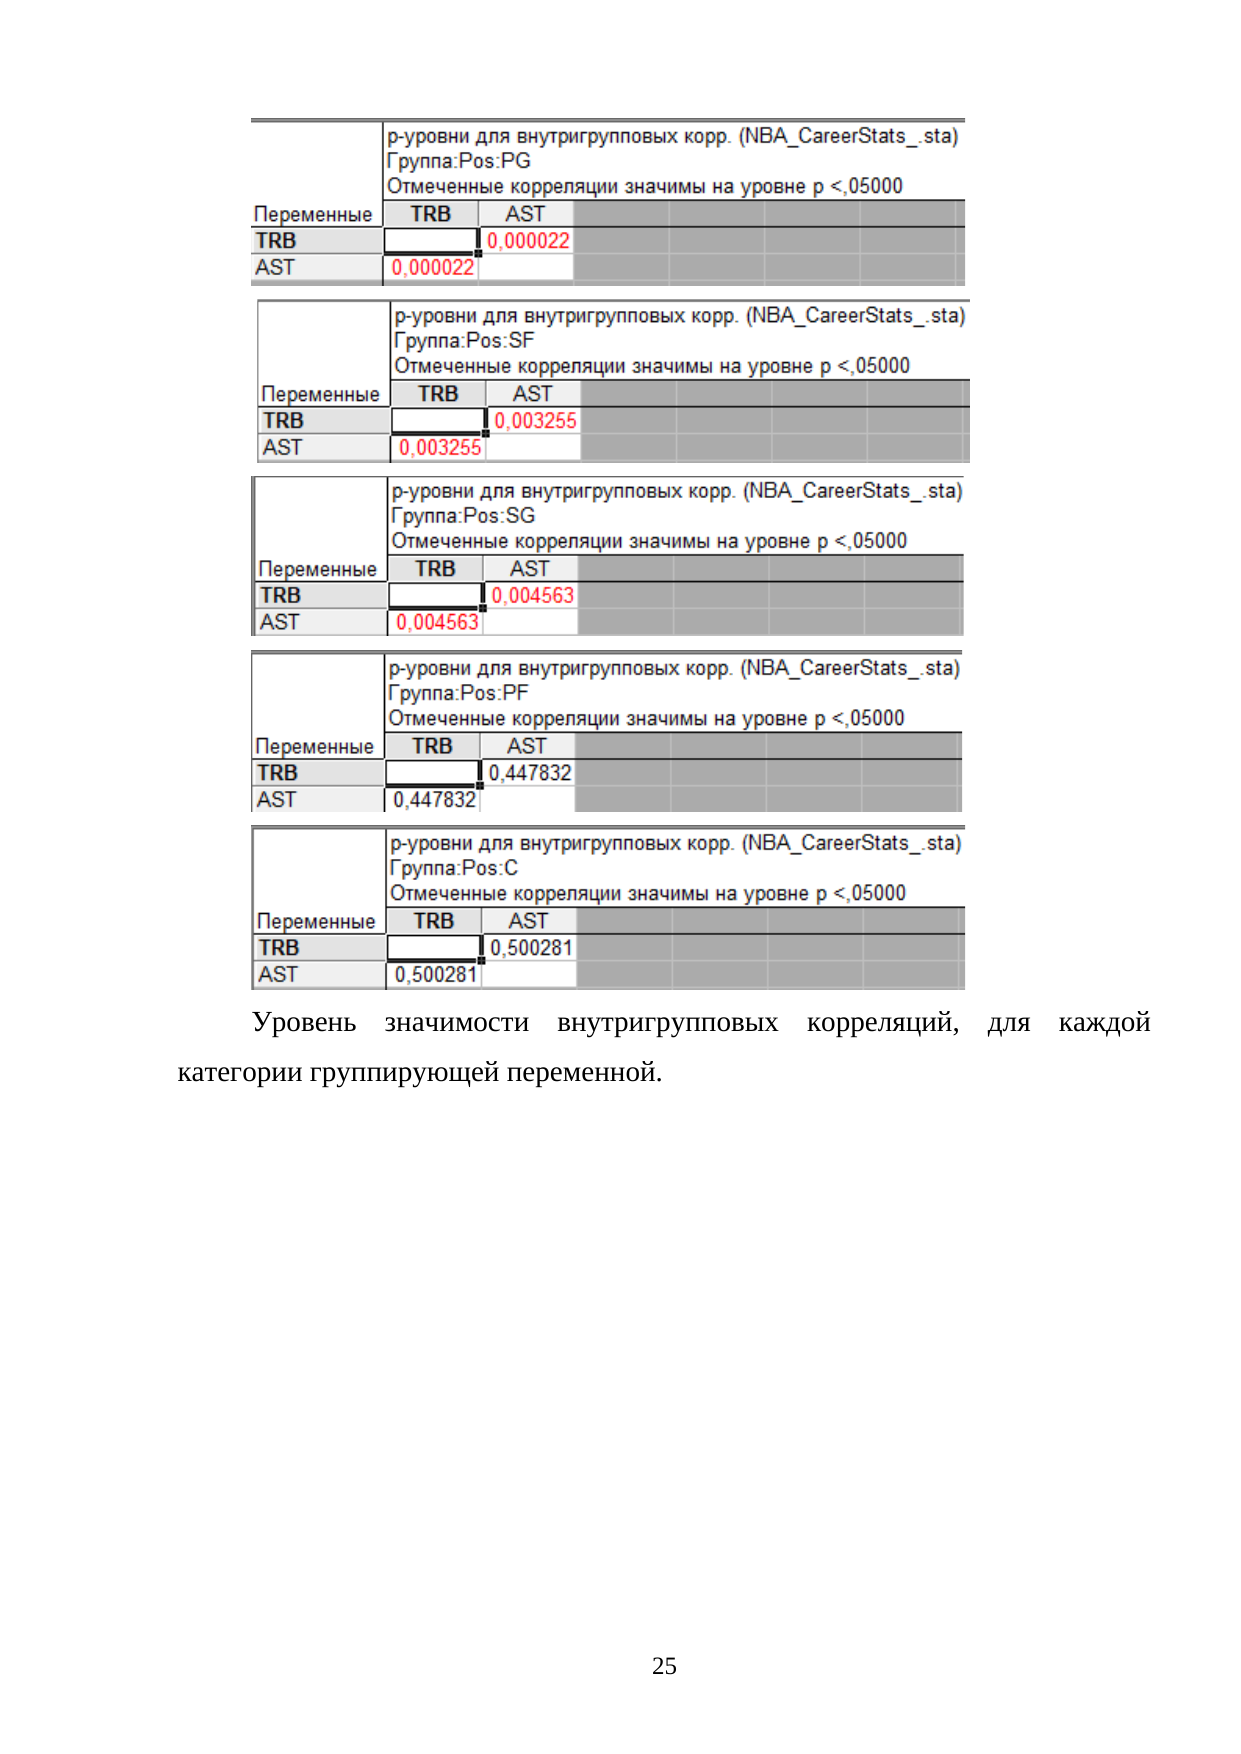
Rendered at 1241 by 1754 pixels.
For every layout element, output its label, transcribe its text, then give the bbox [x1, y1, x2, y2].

picture [257, 299, 970, 463]
picture [251, 650, 963, 812]
text Уровень значимости внутригрупповых корреляций, для каждой категории группирующей переменной. [177, 1004, 1152, 1088]
picture [251, 118, 966, 286]
picture [251, 476, 964, 636]
picture [251, 825, 966, 990]
